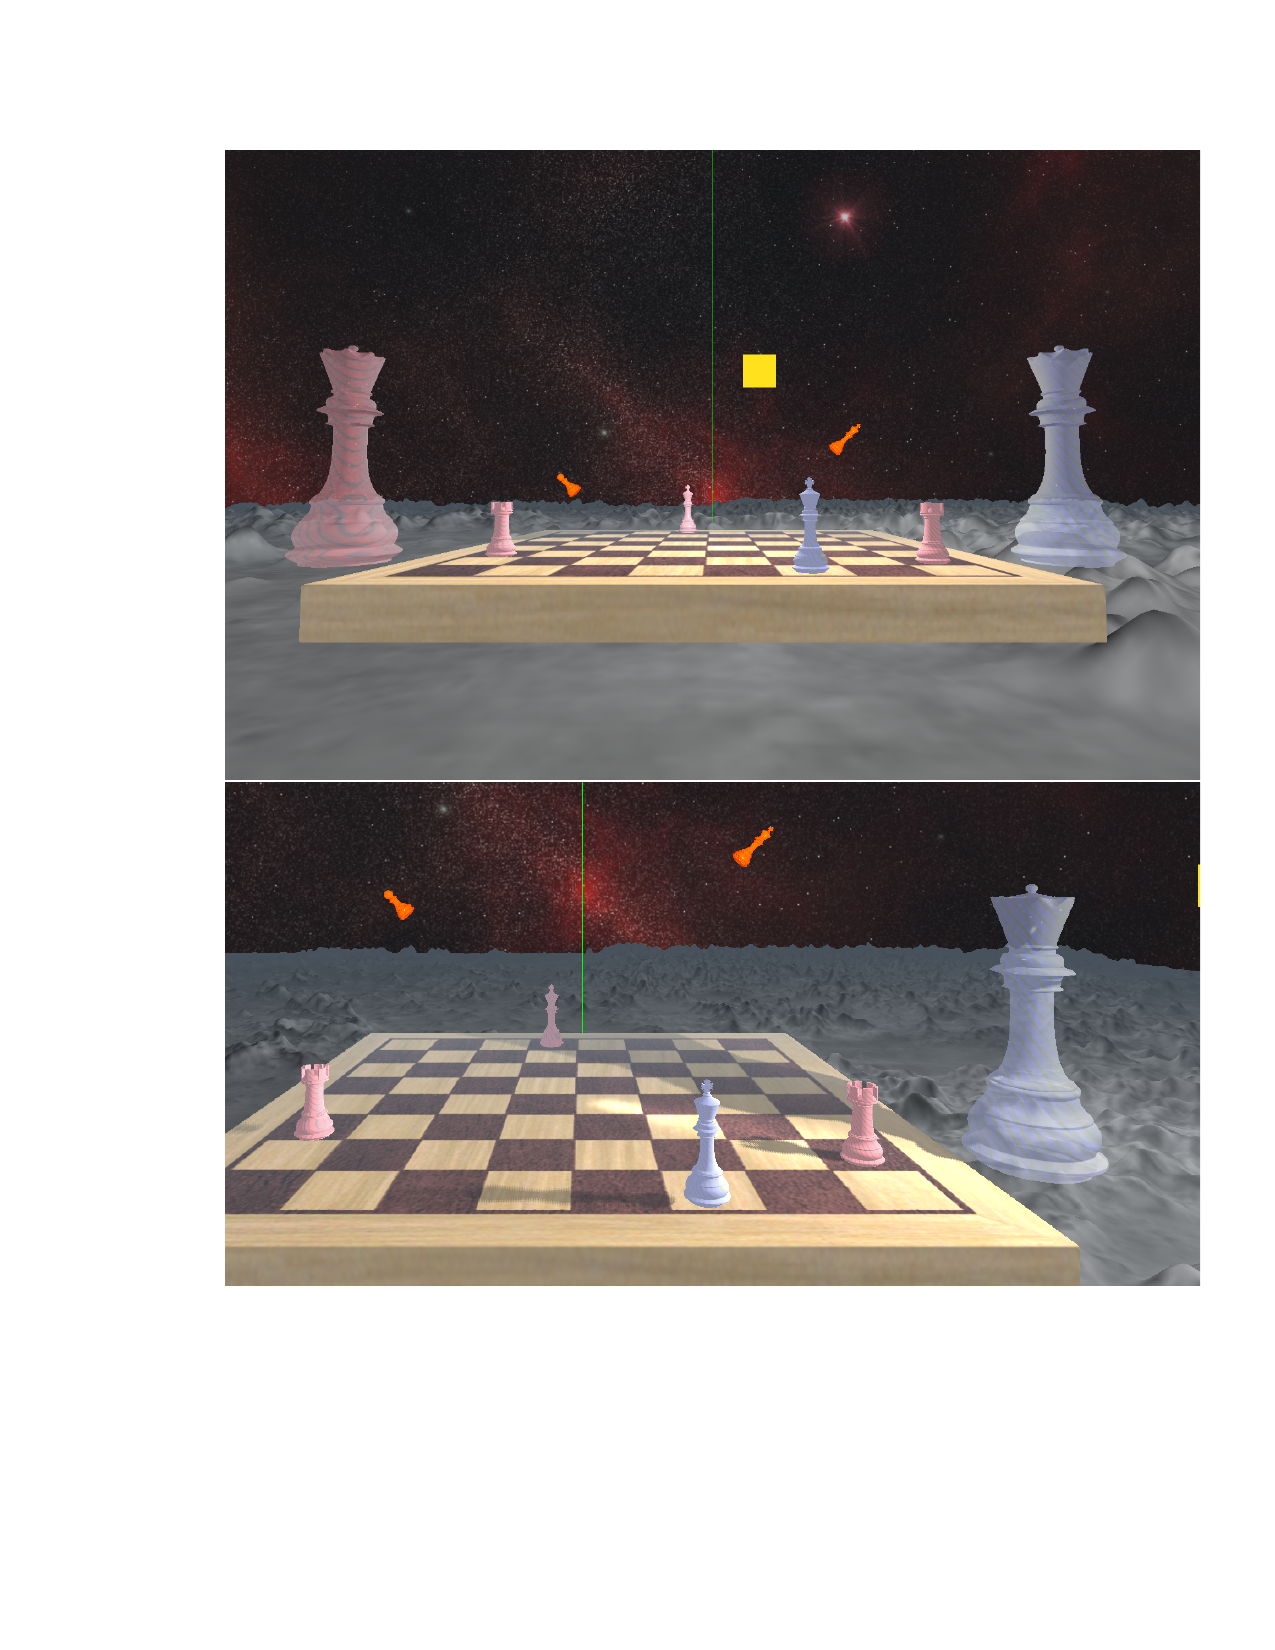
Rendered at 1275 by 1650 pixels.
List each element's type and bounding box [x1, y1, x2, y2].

picture [225, 150, 1200, 780]
picture [225, 782, 1200, 1286]
